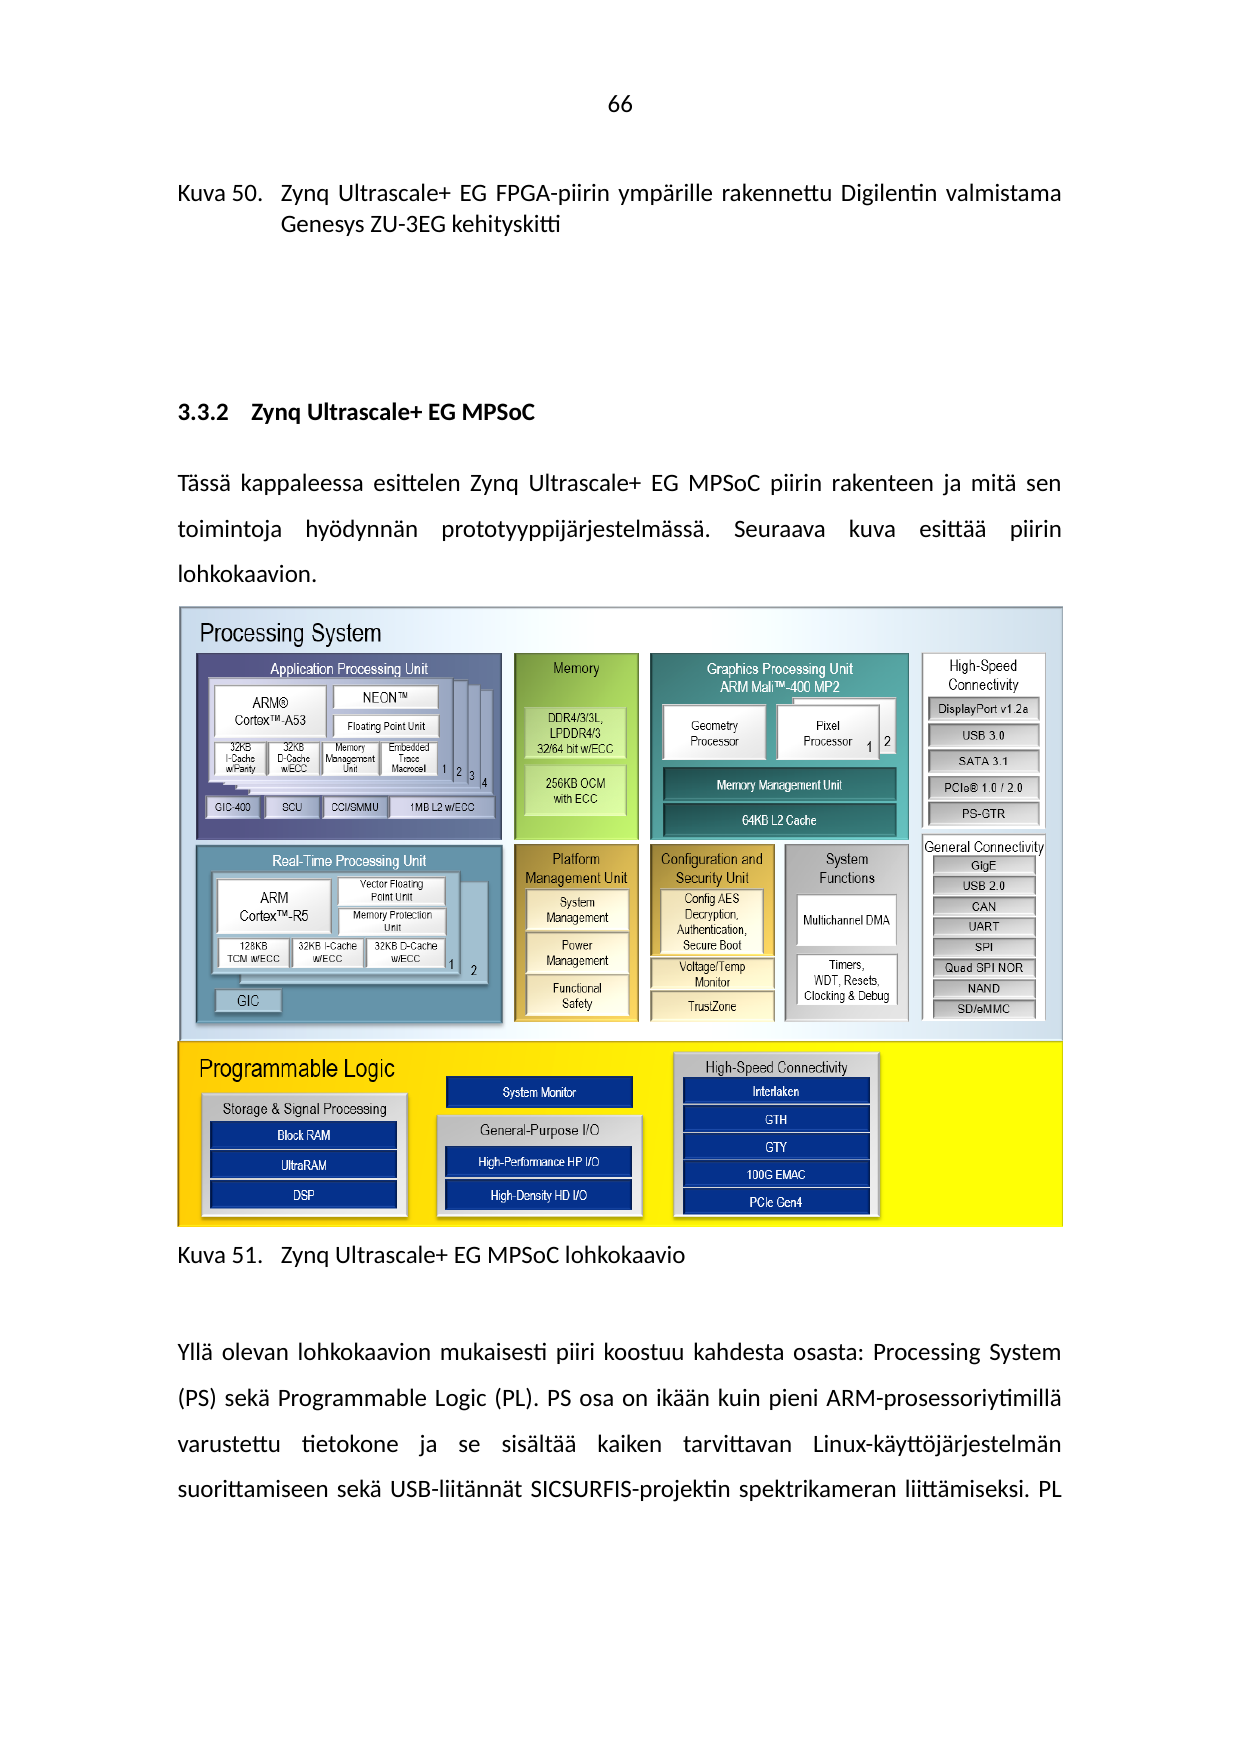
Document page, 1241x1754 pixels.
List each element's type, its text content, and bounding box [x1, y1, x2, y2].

text Kuva 51. Zynq Ultrascale+ EG MPSoC lohkokaavio [177, 1239, 1063, 1270]
subtitle Zynq Ultrascale+ EG MPSoC [177, 396, 1063, 427]
picture [177, 604, 1063, 1227]
text Kuva 50. Zynq Ultrascale+ EG FPGA-piirin ympärille rakennettu Digilentin valmistama Genesys ZU-3EG kehityskitti [177, 177, 1063, 238]
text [177, 1336, 1063, 1504]
text Tässä kappaleessa esittelen Zynq Ultrascale+ EG MPSoC piirin rakenteen ja mitä sen toimintoja hyödynnän prototyyppijärjestelmässä. Seuraava kuva esittää piirin lohkokaavion. [177, 467, 1063, 589]
